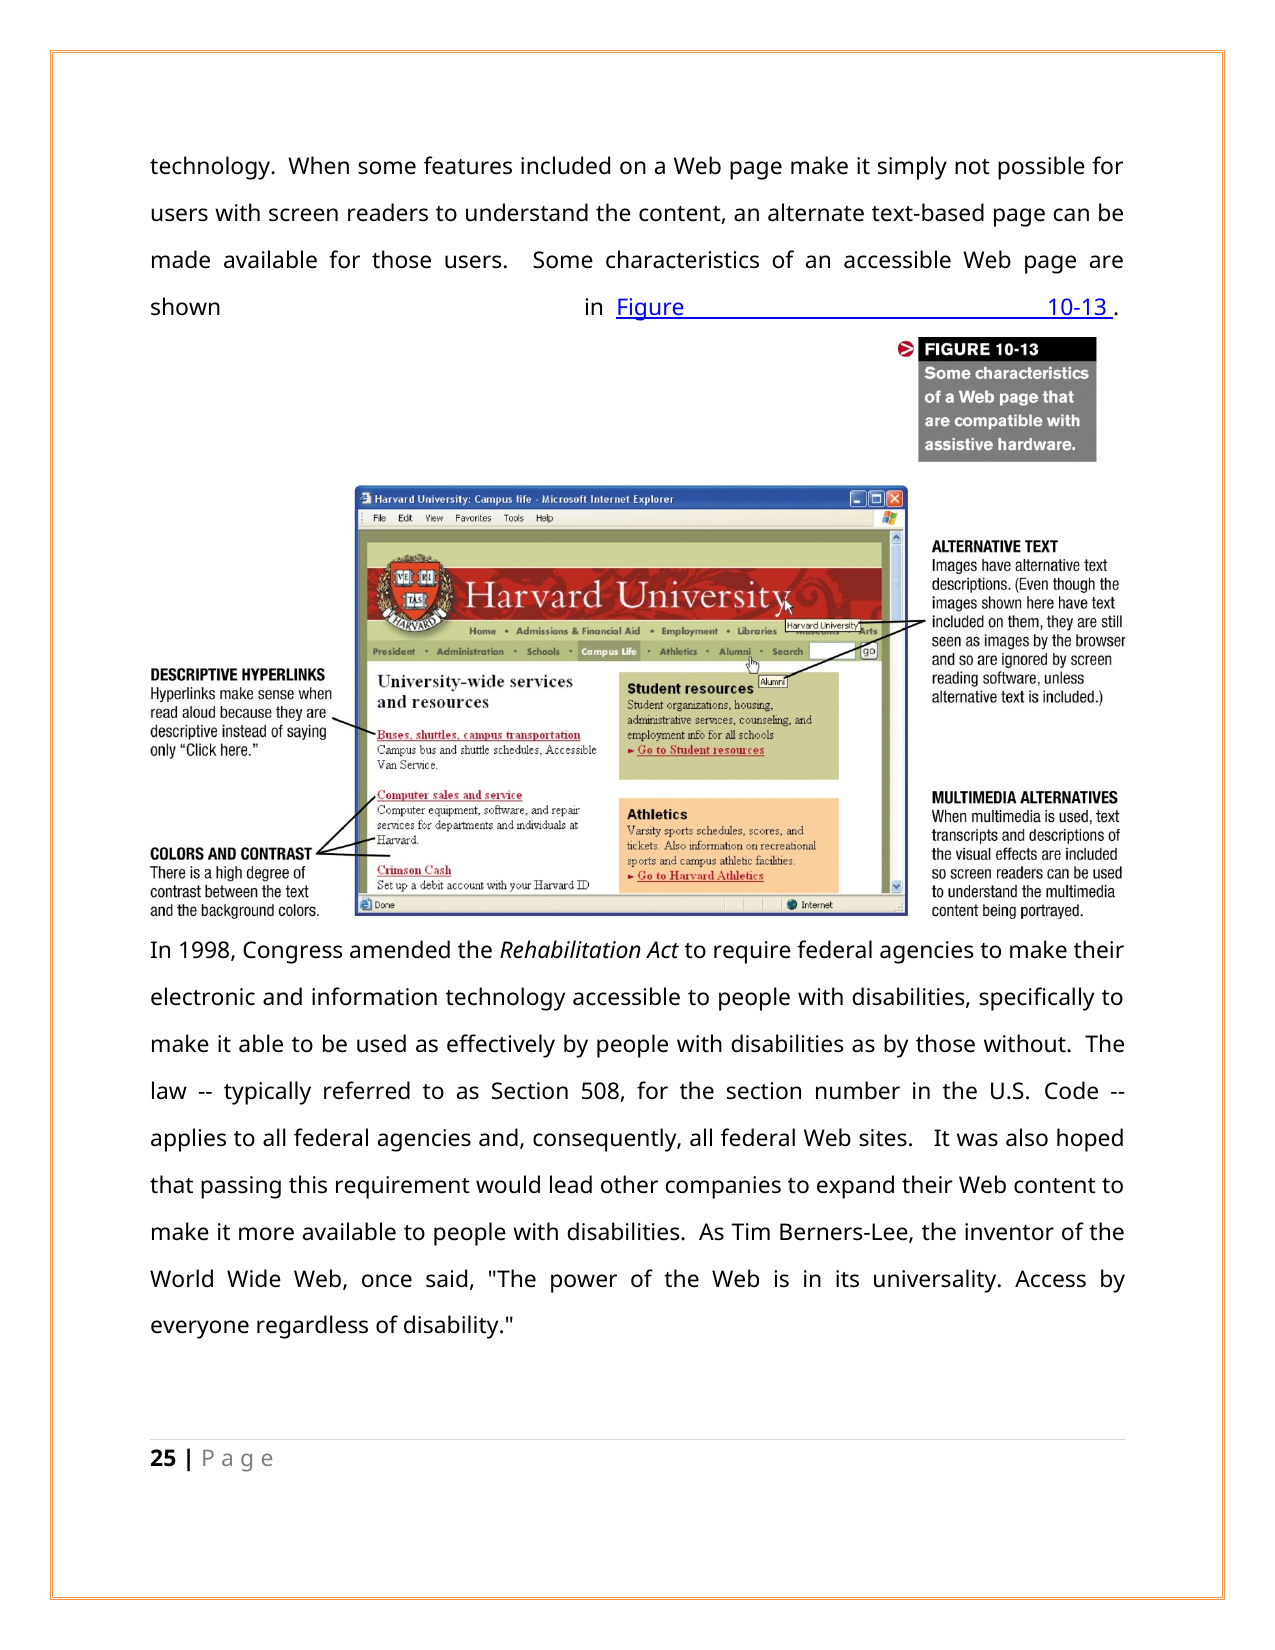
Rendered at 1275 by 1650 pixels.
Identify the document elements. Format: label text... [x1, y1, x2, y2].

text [150, 150, 1125, 337]
picture [150, 337, 1125, 919]
